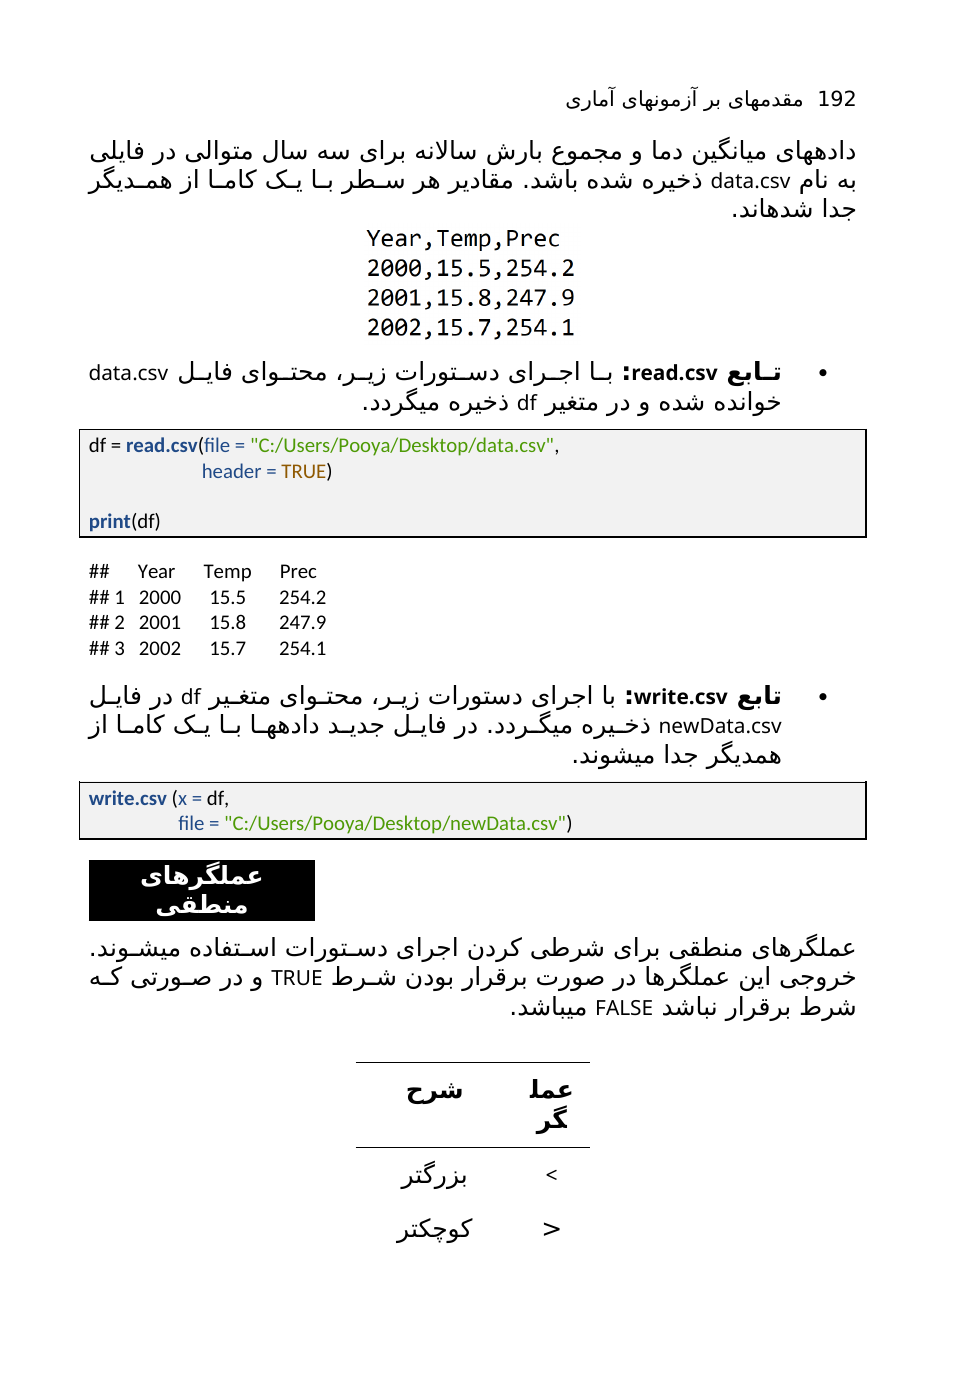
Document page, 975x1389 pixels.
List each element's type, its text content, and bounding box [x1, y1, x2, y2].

text df = read.csv(file = "C:/Users/Pooya/Desktop/data.csv", header = TRUE) print(df) [80, 430, 865, 536]
table_cell > [514, 1148, 590, 1202]
table_header شرح [356, 1063, 514, 1147]
text write.csv (x = df, file = "C:/Users/Pooya/Desktop/newData.csv") [80, 783, 865, 838]
table_cell بزرگتر [356, 1148, 514, 1202]
table_cell کوچکتر [356, 1202, 514, 1243]
text عملگرهای منطقی برای شرطی کردن اجرای دستورات استفاده می‏شوند. خروجی این عملگرها در صورت برقرار بودن شرط TRUE و در صورتی که شرط برقرار نباشد FALSE می‏باشد. [89, 933, 857, 1021]
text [89, 136, 857, 223]
text ## Year Temp Prec ## 1 2000 15.5 254.2 ## 2 2001 15.8 247.9 ## 3 2002 15.7 254.1 [89, 558, 857, 660]
table_cell < [514, 1202, 590, 1243]
table_header عملگر [514, 1063, 590, 1147]
list تابع read.csv: با اجرای دستورات زیر، محتوای فایل data.csv خوانده شده و در متغیر df ذخیره می‏گردد. [89, 357, 819, 416]
table_header عملگرهای منطقی [90, 861, 314, 920]
picture [364, 223, 582, 345]
list تابع write.csv: با اجرای دستورات زیر، محتوای متغیر df در فایل newData.csv ذخیره می‏گردد. در فایل جدید داده‏ها با یک کاما از همدیگر جدا می‏شوند. [89, 681, 819, 769]
